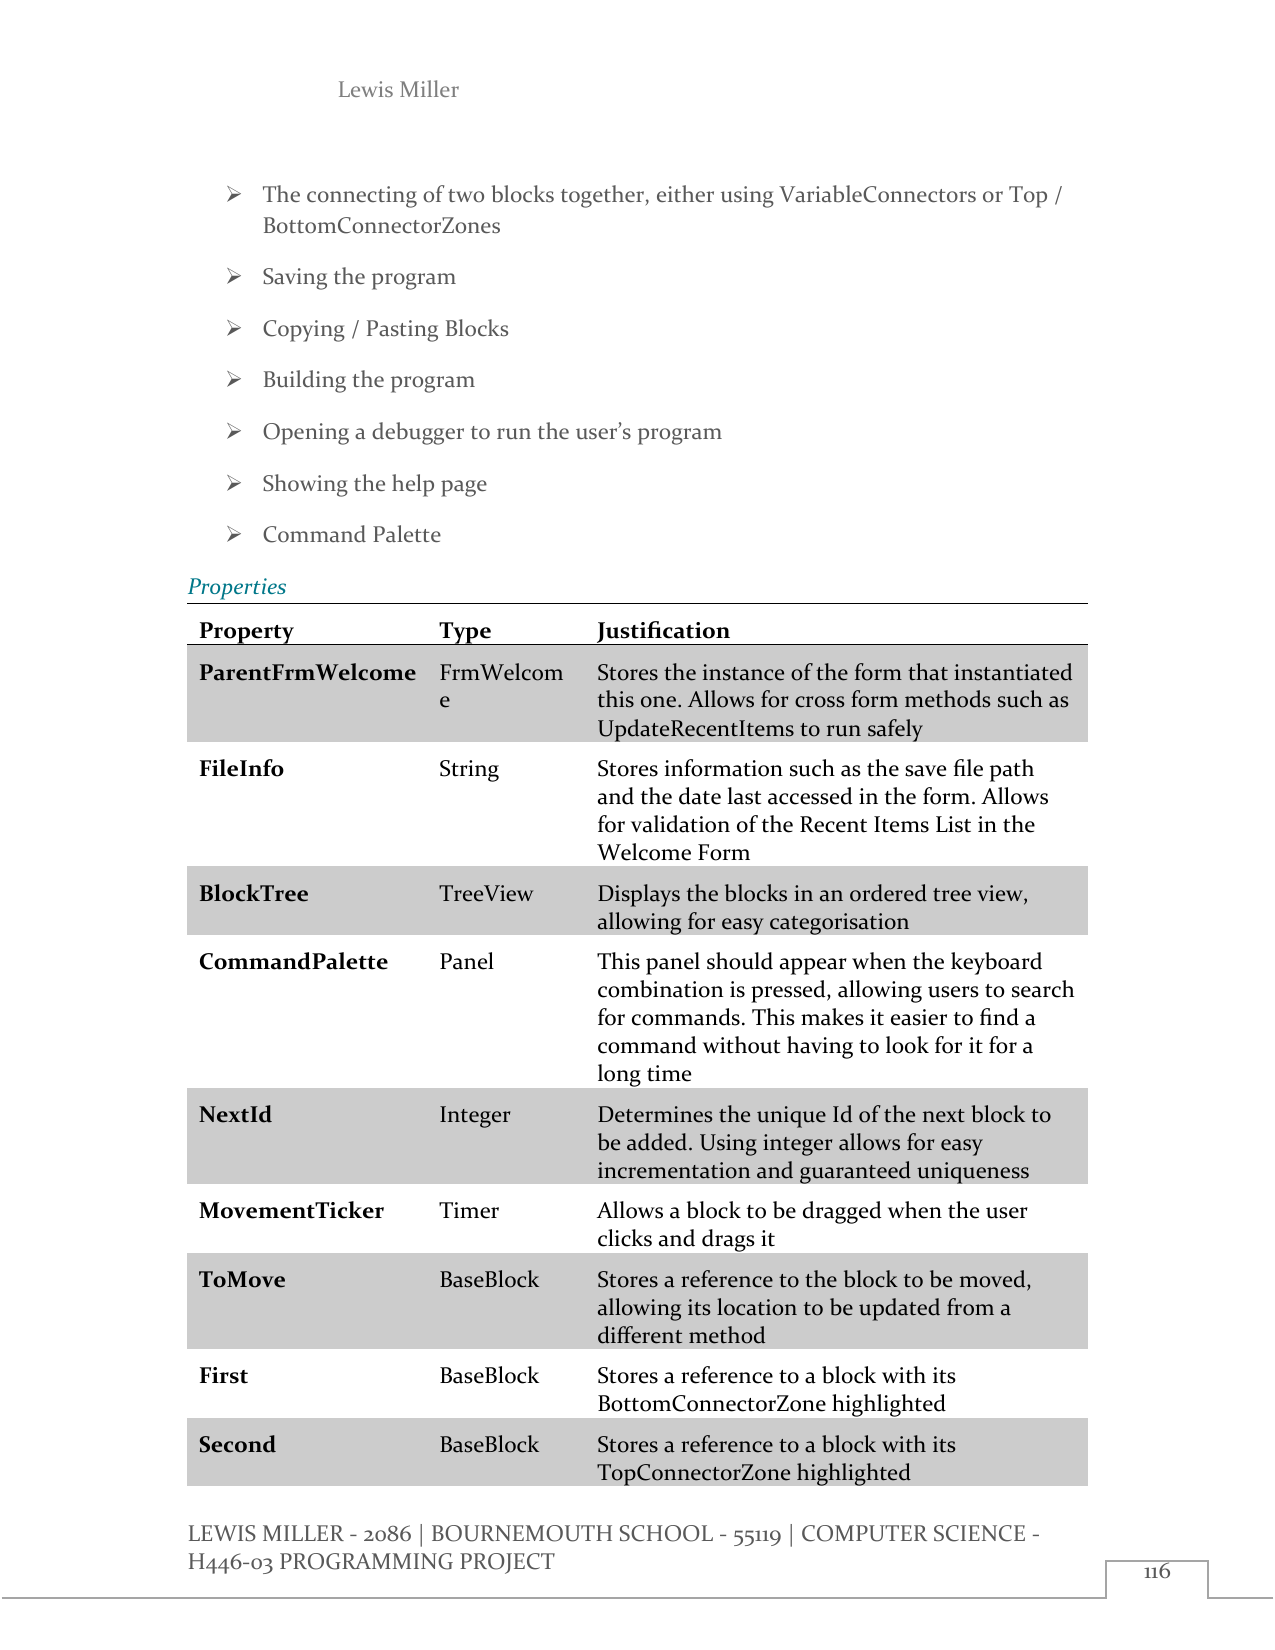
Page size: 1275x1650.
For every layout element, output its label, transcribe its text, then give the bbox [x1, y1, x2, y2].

table_cell TreeView [428, 866, 586, 935]
list Building the program [225, 366, 1088, 393]
table_header Property [187, 604, 428, 644]
table_cell Allows a block to be dragged when the user clicks and drags it [586, 1184, 1088, 1252]
table_cell FrmWelcome [428, 645, 586, 742]
list The connecting of two blocks together, either using VariableConnectors or Top / BottomConnectorZones [225, 180, 1088, 239]
list Command Palette [225, 520, 1088, 548]
table_cell Integer [428, 1088, 586, 1184]
list Copying / Pasting Blocks [225, 314, 1088, 342]
table_header Type [428, 604, 586, 644]
table_cell BaseBlock [428, 1418, 586, 1486]
table_cell ToMove [187, 1253, 428, 1349]
table_cell String [428, 742, 586, 866]
table_cell First [187, 1349, 428, 1418]
list Opening a debugger to run the user’s program [225, 417, 1088, 445]
table_cell BlockTree [187, 866, 428, 935]
subtitle Properties [187, 572, 1088, 600]
table_cell Stores the instance of the form that instantiated this one. Allows for cross form methods such as UpdateRecentItems to run safely [586, 645, 1088, 742]
table_cell MovementTicker [187, 1184, 428, 1252]
table_cell ParentFrmWelcome [187, 645, 428, 742]
table_cell Panel [428, 935, 586, 1087]
table_cell BaseBlock [428, 1349, 586, 1418]
table_cell Determines the unique Id of the next block to be added. Using integer allows for easy incrementation and guaranteed uniqueness [586, 1088, 1088, 1184]
table_cell BaseBlock [428, 1253, 586, 1349]
list Saving the program [225, 262, 1088, 290]
table_cell Timer [428, 1184, 586, 1252]
table_cell Second [187, 1418, 428, 1486]
table_cell This panel should appear when the keyboard combination is pressed, allowing users to search for commands. This makes it easier to find a command without having to look for it for a long time [586, 935, 1088, 1087]
table_cell Stores information such as the save file path and the date last accessed in the form. Allows for validation of the Recent Items List in the Welcome Form [586, 742, 1088, 866]
table_cell Stores a reference to a block with its TopConnectorZone highlighted [586, 1418, 1088, 1486]
table_cell NextId [187, 1088, 428, 1184]
list Showing the help page [225, 469, 1088, 497]
table_cell Displays the blocks in an ordered tree view, allowing for easy categorisation [586, 866, 1088, 935]
table_cell Stores a reference to a block with its BottomConnectorZone highlighted [586, 1349, 1088, 1418]
table_header Justification [586, 604, 1088, 644]
table_cell Stores a reference to the block to be moved, allowing its location to be updated from a different method [586, 1253, 1088, 1349]
table_cell CommandPalette [187, 935, 428, 1087]
table_cell FileInfo [187, 742, 428, 866]
